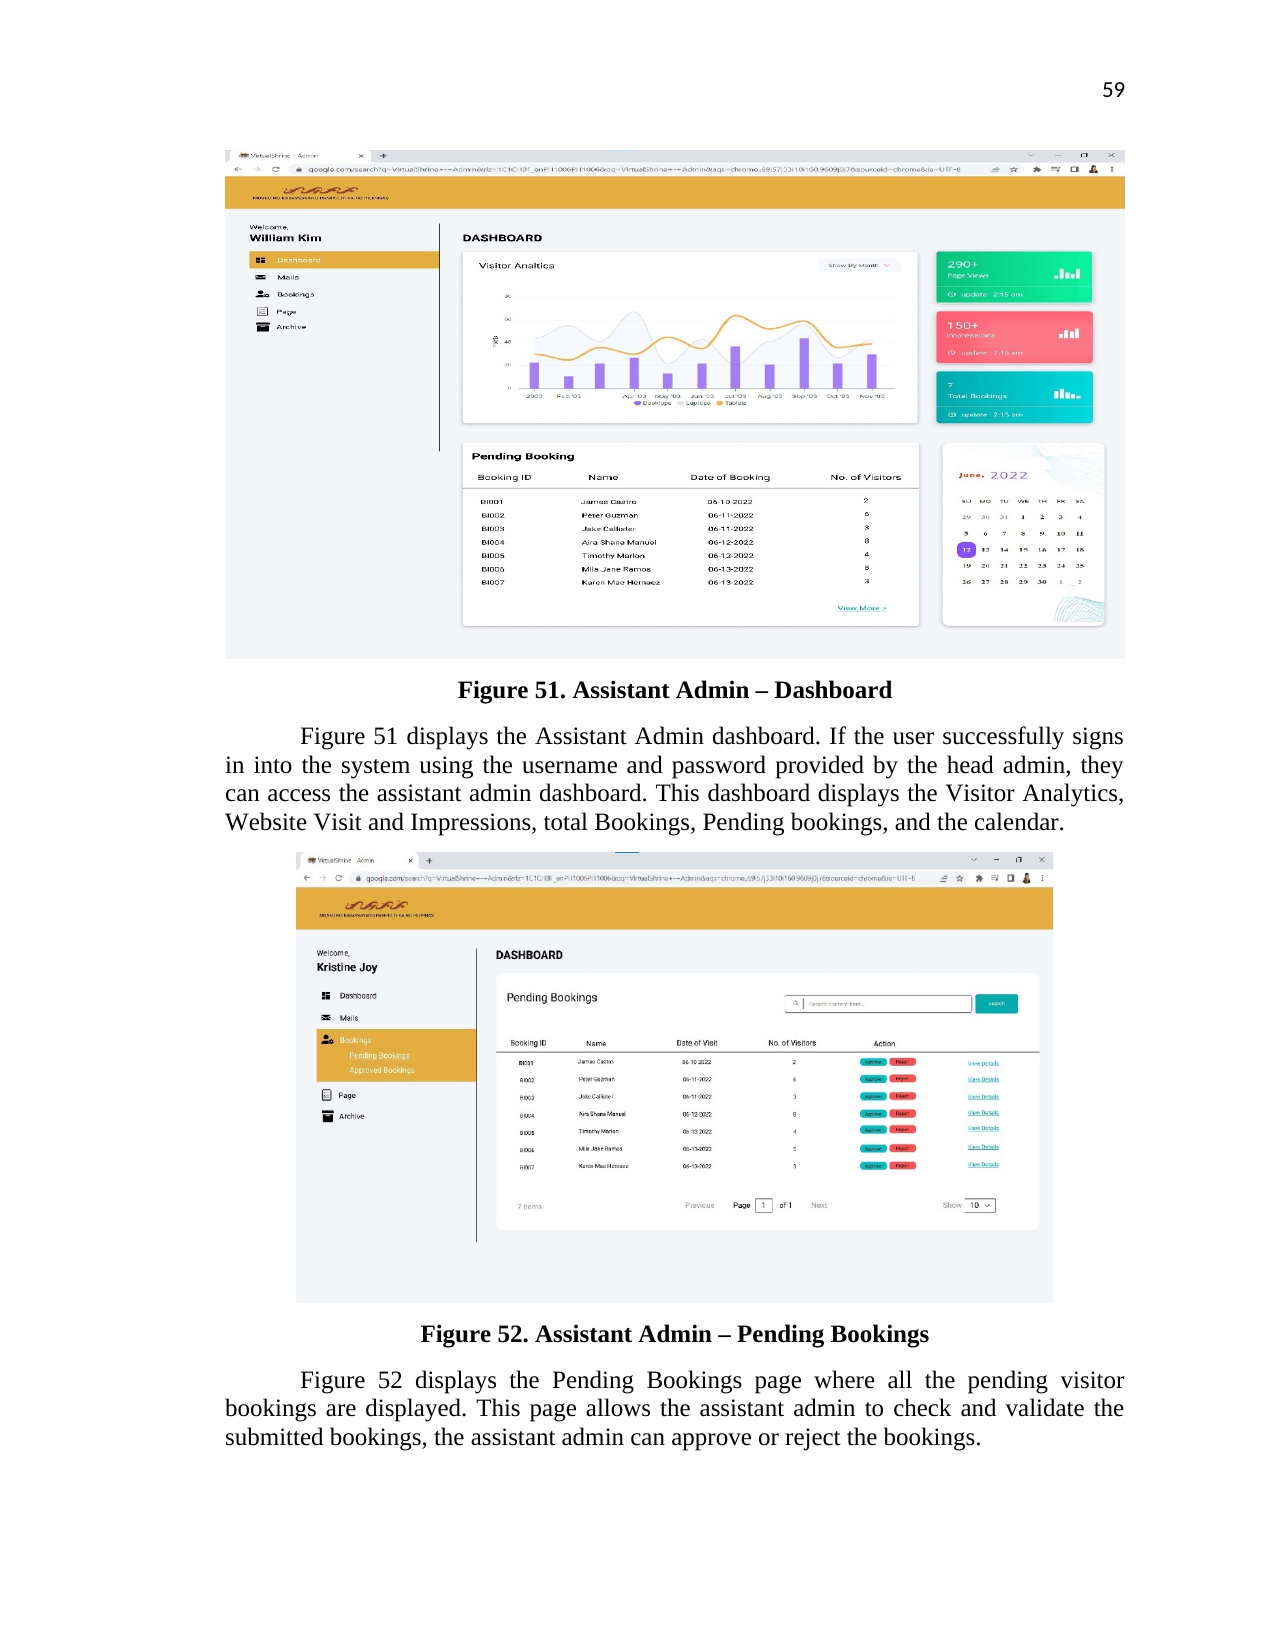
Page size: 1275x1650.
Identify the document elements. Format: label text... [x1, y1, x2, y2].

picture [225, 150, 1125, 659]
text Figure 51 displays the Assistant Admin dashboard. If the user successfully signs in into the system using the username and password provided by the head admin, they can access the assistant admin dashboard. This dashboard displays the Visitor Analytics, Website Visit and Impressions, total Bookings, Pending bookings, and the calendar. [225, 721, 1125, 836]
picture [296, 852, 1054, 1303]
text Figure 52 displays the Pending Bookings page where all the pending visitor bookings are displayed. This page allows the assistant admin to check and validate the submitted bookings, the assistant admin can approve or reject the bookings. [225, 1365, 1125, 1451]
text Figure 51. Assistant Admin – Dashboard [225, 676, 1125, 704]
text Figure 52. Assistant Admin – Pending Bookings [225, 1319, 1125, 1348]
